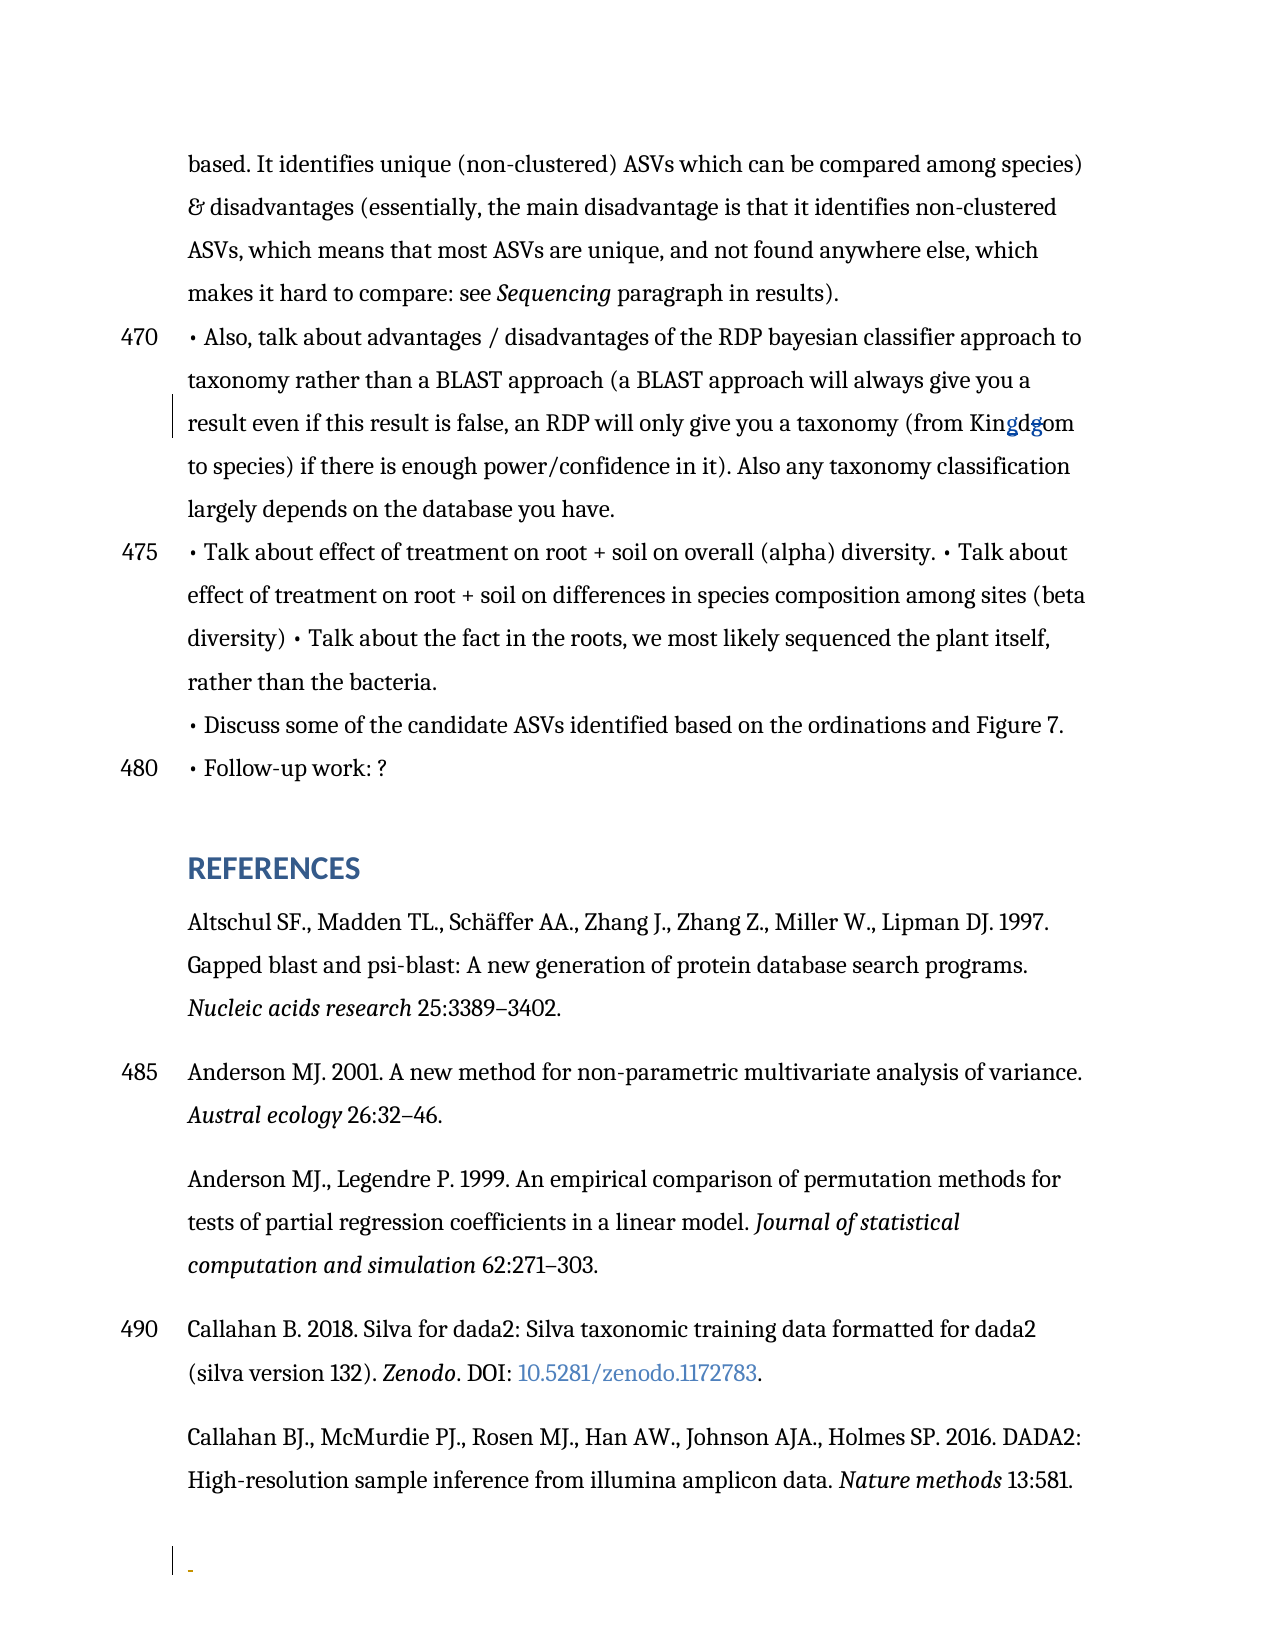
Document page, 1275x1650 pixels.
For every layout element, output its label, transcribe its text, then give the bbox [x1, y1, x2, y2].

subtitle REFERENCES [187, 847, 1088, 888]
text Altschul SF., Madden TL., Schäffer AA., Zhang J., Zhang Z., Miller W., Lipman DJ. 1997. Gapped blast and psi-blast: A new generation of protein database search programs. Nucleic acids research 25:3389–3402. [187, 908, 1088, 1023]
text Anderson MJ. 2001. A new method for non-parametric multivariate analysis of variance. Austral ecology 26:32–46. [187, 1058, 1088, 1130]
text Anderson MJ., Legendre P. 1999. An empirical comparison of permutation methods for tests of partial regression coefficients in a linear model. Journal of statistical computation and simulation 62:271–303. [187, 1165, 1088, 1280]
text Callahan BJ., McMurdie PJ., Rosen MJ., Han AW., Johnson AJA., Holmes SP. 2016. DADA2: High-resolution sample inference from illumina amplicon data. Nature methods 13:581. [187, 1422, 1088, 1494]
text Callahan B. 2018. Silva for dada2: Silva taxonomic training data formatted for dada2 (silva version 132). Zenodo. DOI: 10.5281/zenodo.1172783. [187, 1315, 1088, 1387]
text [187, 150, 1088, 782]
